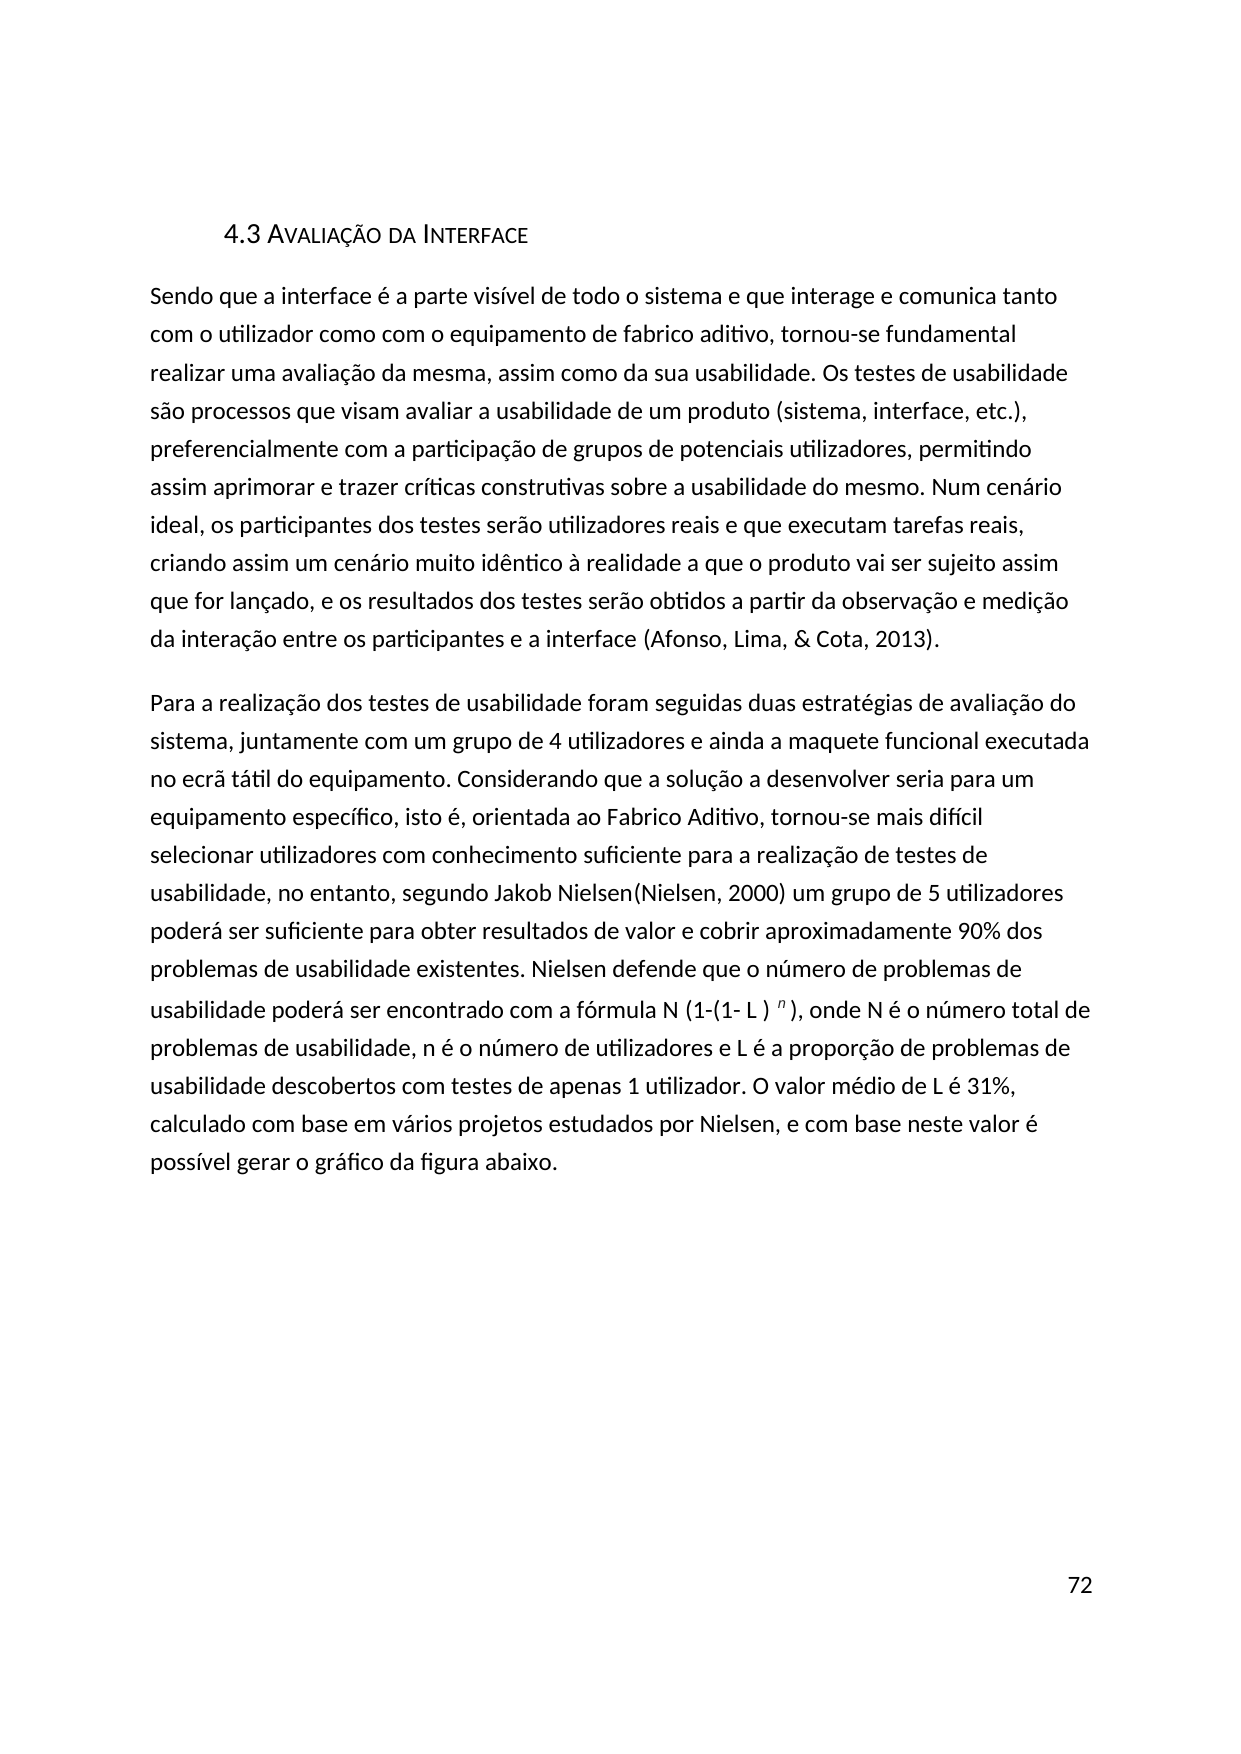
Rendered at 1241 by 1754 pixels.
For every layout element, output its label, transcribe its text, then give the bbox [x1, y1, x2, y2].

subtitle 4.3 Avaliação da Interface [150, 215, 1092, 251]
text Para a realização dos testes de usabilidade foram seguidas duas estratégias de avaliação do sistema, juntamente com um grupo de 4 utilizadores e ainda a maquete funcional executada no ecrã tátil do equipamento. Considerando que a solução a desenvolver seria para um equipamento específico, isto é, orientada ao Fabrico Aditivo, tornou-se mais difícil selecionar utilizadores com conhecimento suficiente para a realização de testes de usabilidade, no entanto, segundo Jakob Nielsen(Nielsen, 2000) um grupo de 5 utilizadores poderá ser suficiente para obter resultados de valor e cobrir aproximadamente 90% dos problemas de usabilidade existentes. Nielsen defende que o número de problemas de usabilidade poderá ser encontrado com a fórmula N (1-(1- L ) n ), onde N é o número total de problemas de usabilidade, n é o número de utilizadores e L é a proporção de problemas de usabilidade descobertos com testes de apenas 1 utilizador. O valor médio de L é 31%, calculado com base em vários projetos estudados por Nielsen, e com base neste valor é possível gerar o gráfico da figura abaixo. [150, 687, 1092, 1177]
text Sendo que a interface é a parte visível de todo o sistema e que interage e comunica tanto com o utilizador como com o equipamento de fabrico aditivo, tornou-se fundamental realizar uma avaliação da mesma, assim como da sua usabilidade. Os testes de usabilidade são processos que visam avaliar a usabilidade de um produto (sistema, interface, etc.), preferencialmente com a participação de grupos de potenciais utilizadores, permitindo assim aprimorar e trazer críticas construtivas sobre a usabilidade do mesmo. Num cenário ideal, os participantes dos testes serão utilizadores reais e que executam tarefas reais, criando assim um cenário muito idêntico à realidade a que o produto vai ser sujeito assim que for lançado, e os resultados dos testes serão obtidos a partir da observação e medição da interação entre os participantes e a interface (Afonso, Lima, & Cota, 2013). [150, 281, 1092, 654]
